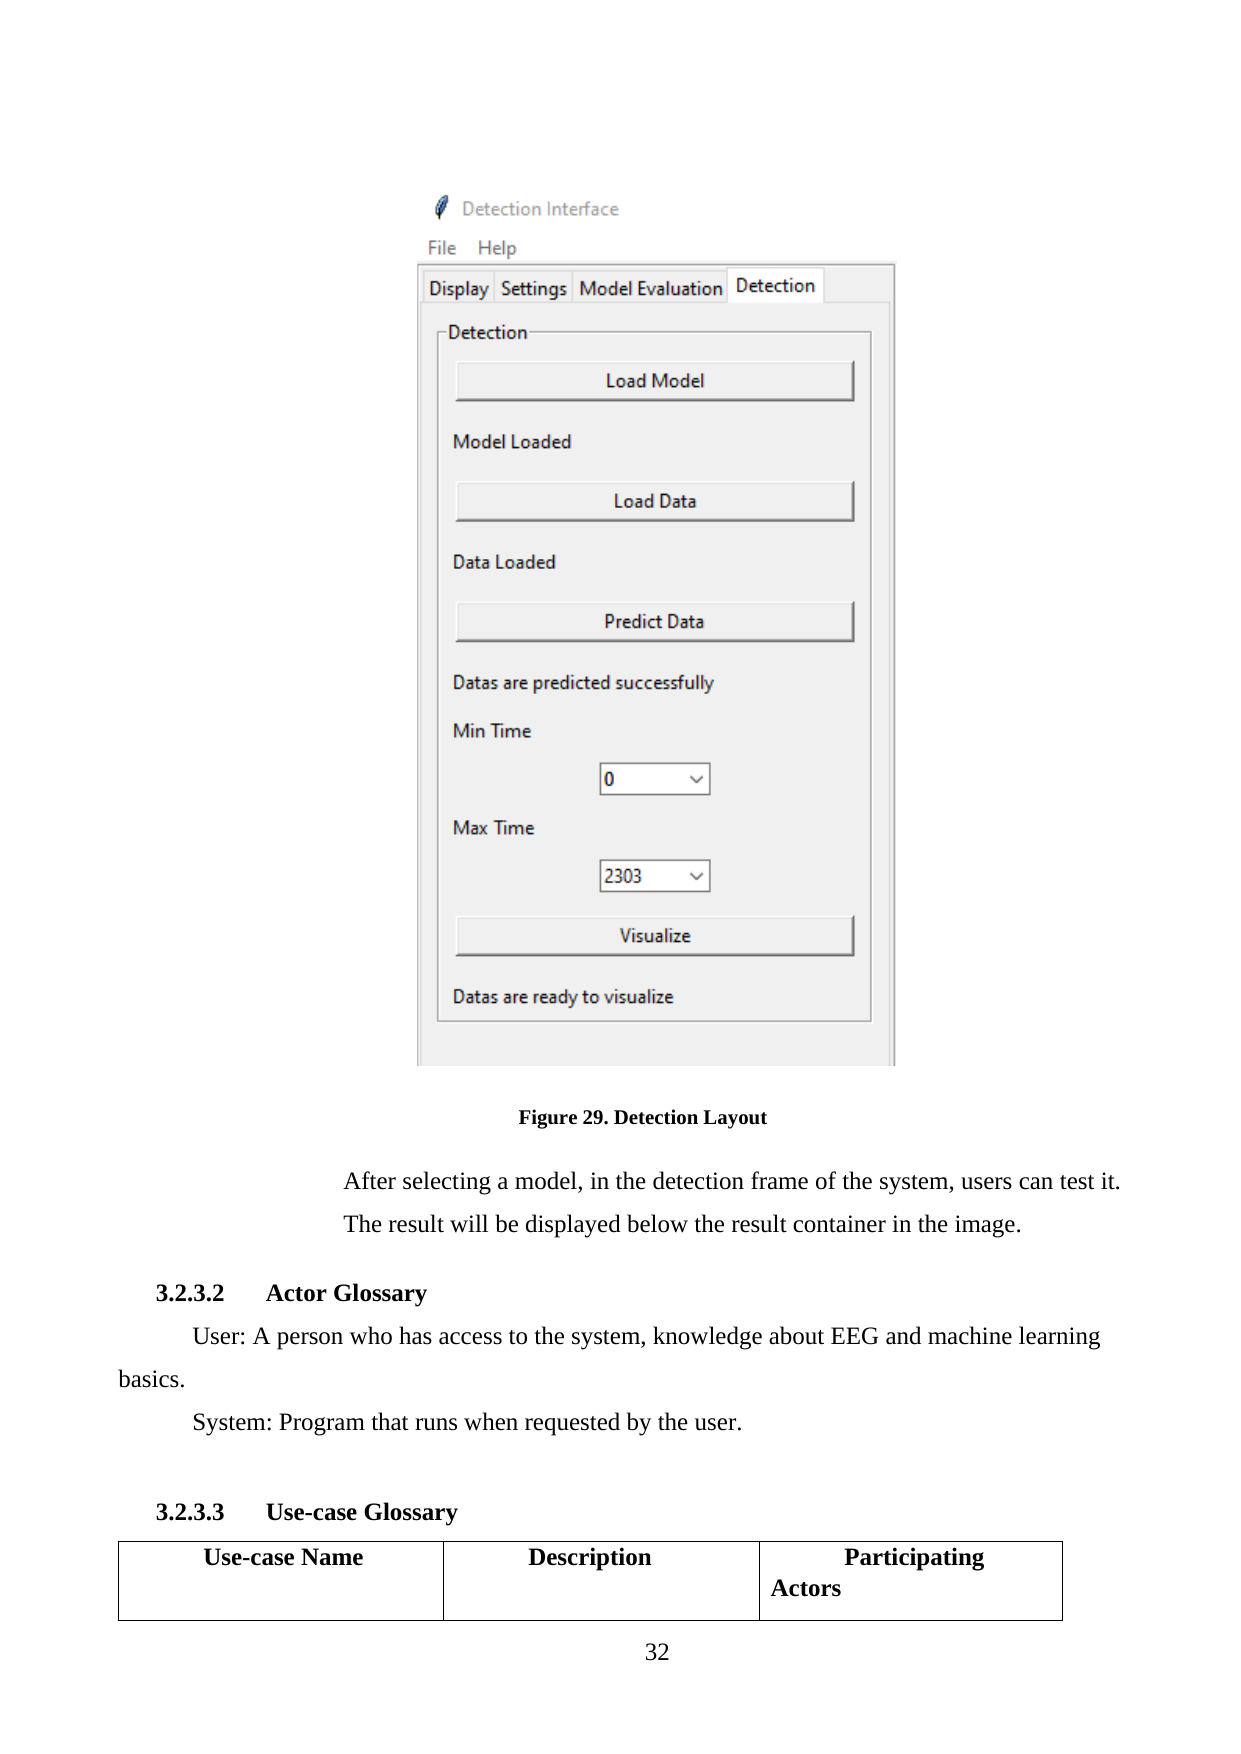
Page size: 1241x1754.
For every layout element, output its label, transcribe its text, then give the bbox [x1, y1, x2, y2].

subtitle Use-case Glossary [156, 1497, 1122, 1526]
text Figure 29. Detection Layout [118, 1105, 1122, 1129]
table_header Description [444, 1542, 759, 1620]
text User: A person who has access to the system, knowledge about EEG and machine learning basics. [118, 1321, 1122, 1393]
table_header Use-case Name [119, 1542, 443, 1620]
text After selecting a model, in the detection frame of the system, users can test it. The result will be displayed below the result container in the image. [343, 1166, 1122, 1238]
text System: Program that runs when requested by the user. [118, 1407, 1122, 1436]
table_header Participating Actors [760, 1542, 1062, 1620]
subtitle Actor Glossary [156, 1278, 1122, 1306]
picture [417, 186, 897, 1066]
